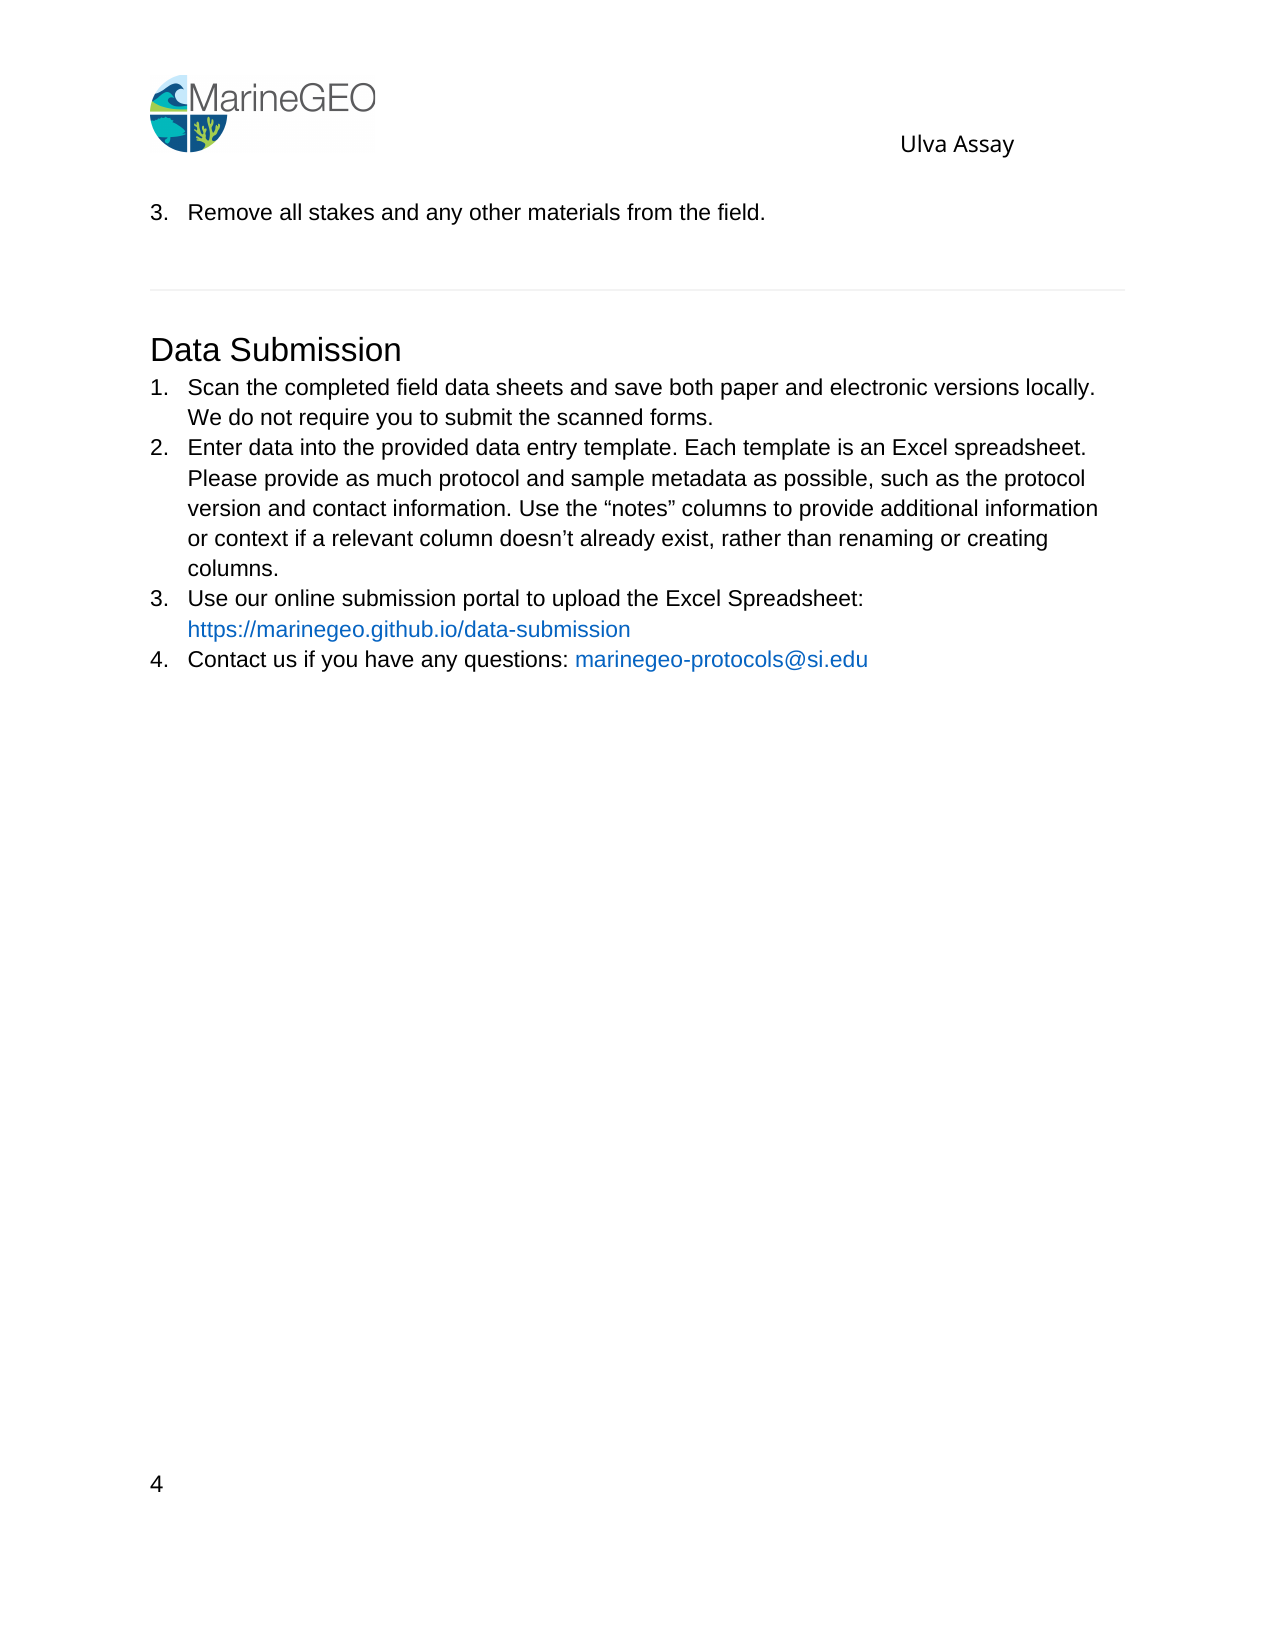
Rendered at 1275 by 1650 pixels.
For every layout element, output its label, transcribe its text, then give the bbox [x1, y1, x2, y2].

list Scan the completed field data sheets and save both paper and electronic versions locally. We do not require you to submit the scanned forms. [150, 374, 1125, 430]
subtitle Data Submission [150, 291, 1125, 368]
list Enter data into the provided data entry template. Each template is an Excel spreadsheet. Please provide as much protocol and sample metadata as possible, such as the protocol version and contact information. Use the “notes” columns to provide additional information or context if a relevant column doesn’t already exist, rather than renaming or creating columns. [150, 434, 1125, 581]
list Remove all stakes and any other materials from the field. [150, 199, 1125, 226]
list Contact us if you have any questions: marinegeo-protocols@si.edu [150, 646, 1125, 672]
picture [150, 75, 375, 153]
list Use our online submission portal to upload the Excel Spreadsheet: https://marinegeo.github.io/data-submission [150, 585, 1125, 642]
